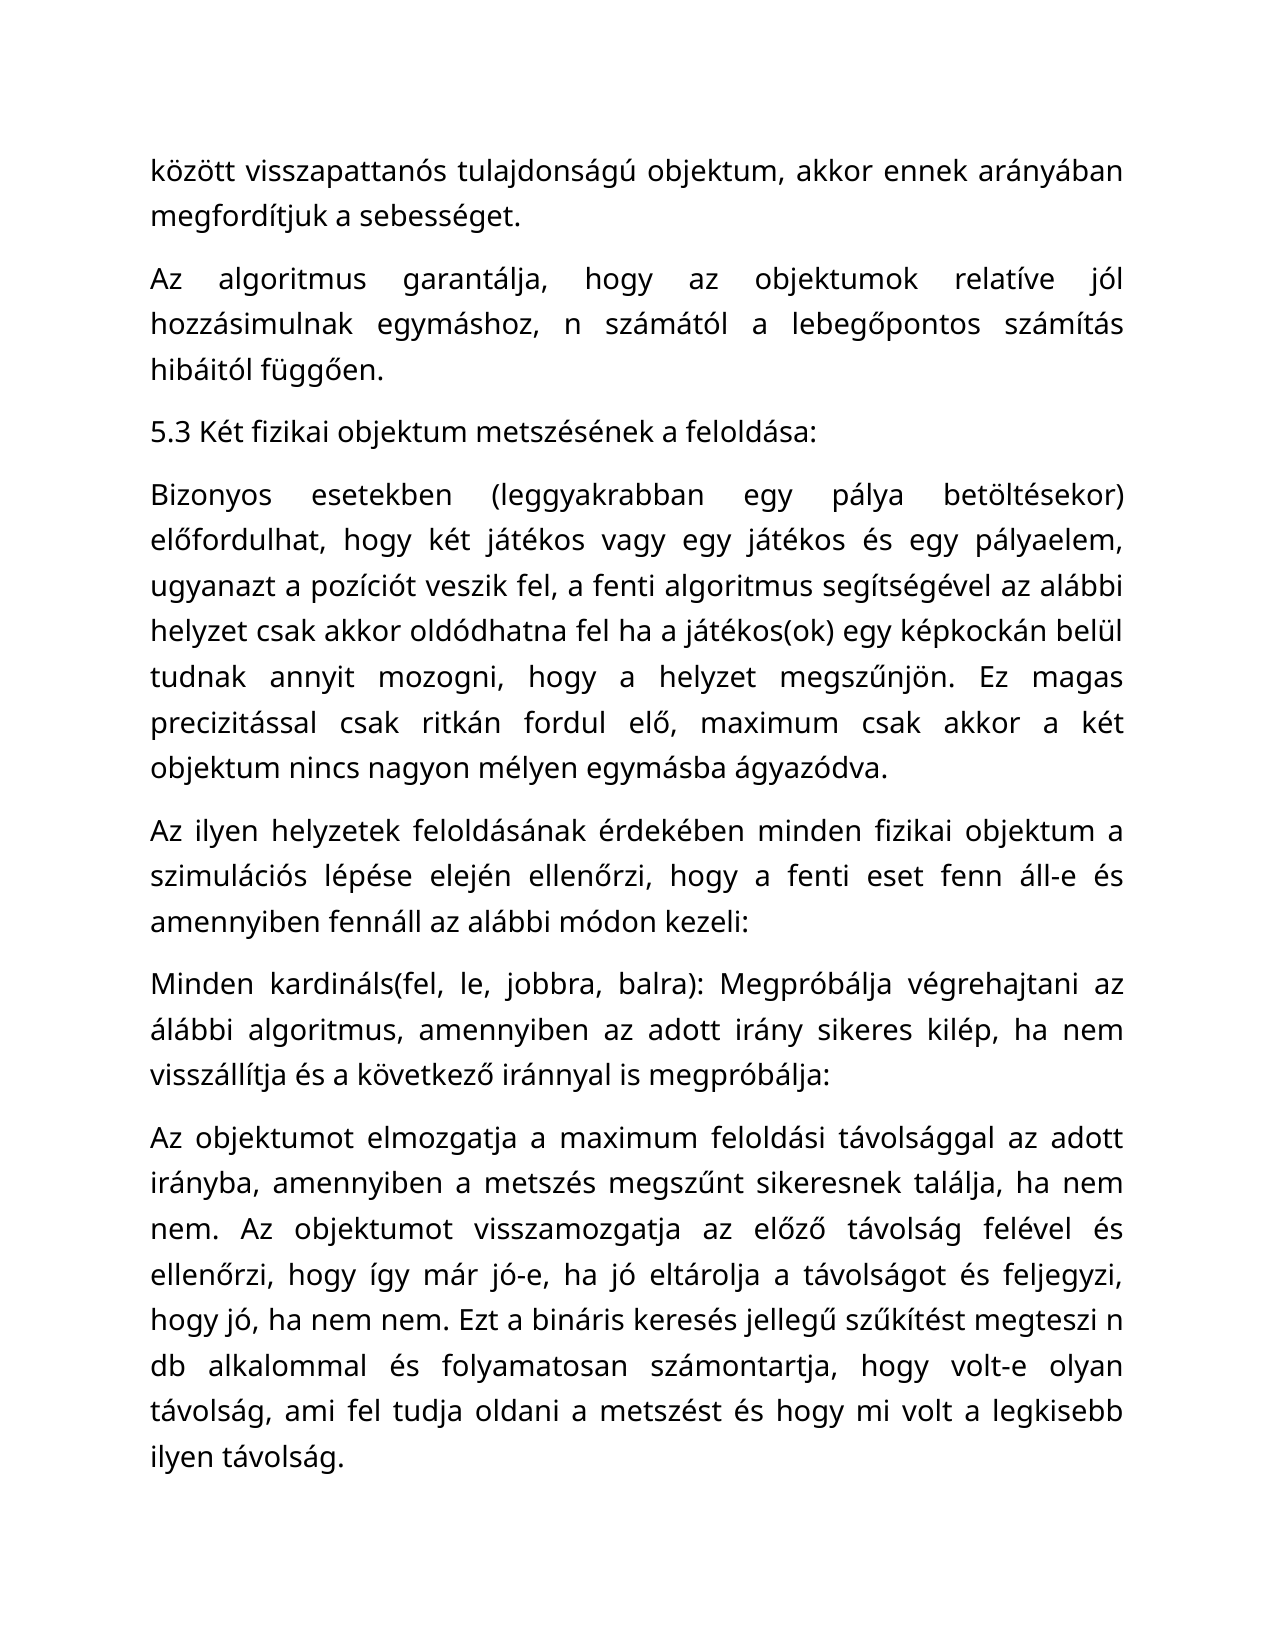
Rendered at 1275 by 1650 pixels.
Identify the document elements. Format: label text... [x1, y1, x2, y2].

text 5.3 Két fizikai objektum metszésének a feloldása: [150, 411, 1125, 451]
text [150, 150, 1125, 235]
text Az ilyen helyzetek feloldásának érdekében minden fizikai objektum a szimulációs lépése elején ellenőrzi, hogy a fenti eset fenn áll-e és amennyiben fennáll az alábbi módon kezeli: [150, 810, 1125, 941]
text Az objektumot elmozgatja a maximum feloldási távolsággal az adott irányba, amennyiben a metszés megszűnt sikeresnek találja, ha nem nem. Az objektumot visszamozgatja az előző távolság felével és ellenőrzi, hogy így már jó-e, ha jó eltárolja a távolságot és feljegyzi, hogy jó, ha nem nem. Ezt a bináris keresés jellegű szűkítést megteszi n db alkalommal és folyamatosan számontartja, hogy volt-e olyan távolság, ami fel tudja oldani a metszést és hogy mi volt a legkisebb ilyen távolság. [150, 1117, 1125, 1476]
text Az algoritmus garantálja, hogy az objektumok relatíve jól hozzásimulnak egymáshoz, n számától a lebegőpontos számítás hibáitól függően. [150, 258, 1125, 389]
text Bizonyos esetekben (leggyakrabban egy pálya betöltésekor) előfordulhat, hogy két játékos vagy egy játékos és egy pályaelem, ugyanazt a pozíciót veszik fel, a fenti algoritmus segítségével az alábbi helyzet csak akkor oldódhatna fel ha a játékos(ok) egy képkockán belül tudnak annyit mozogni, hogy a helyzet megszűnjön. Ez magas precizitással csak ritkán fordul elő, maximum csak akkor a két objektum nincs nagyon mélyen egymásba ágyazódva. [150, 474, 1125, 787]
text Minden kardináls(fel, le, jobbra, balra): Megpróbálja végrehajtani az álábbi algoritmus, amennyiben az adott irány sikeres kilép, ha nem visszállítja és a következő iránnyal is megpróbálja: [150, 963, 1125, 1094]
